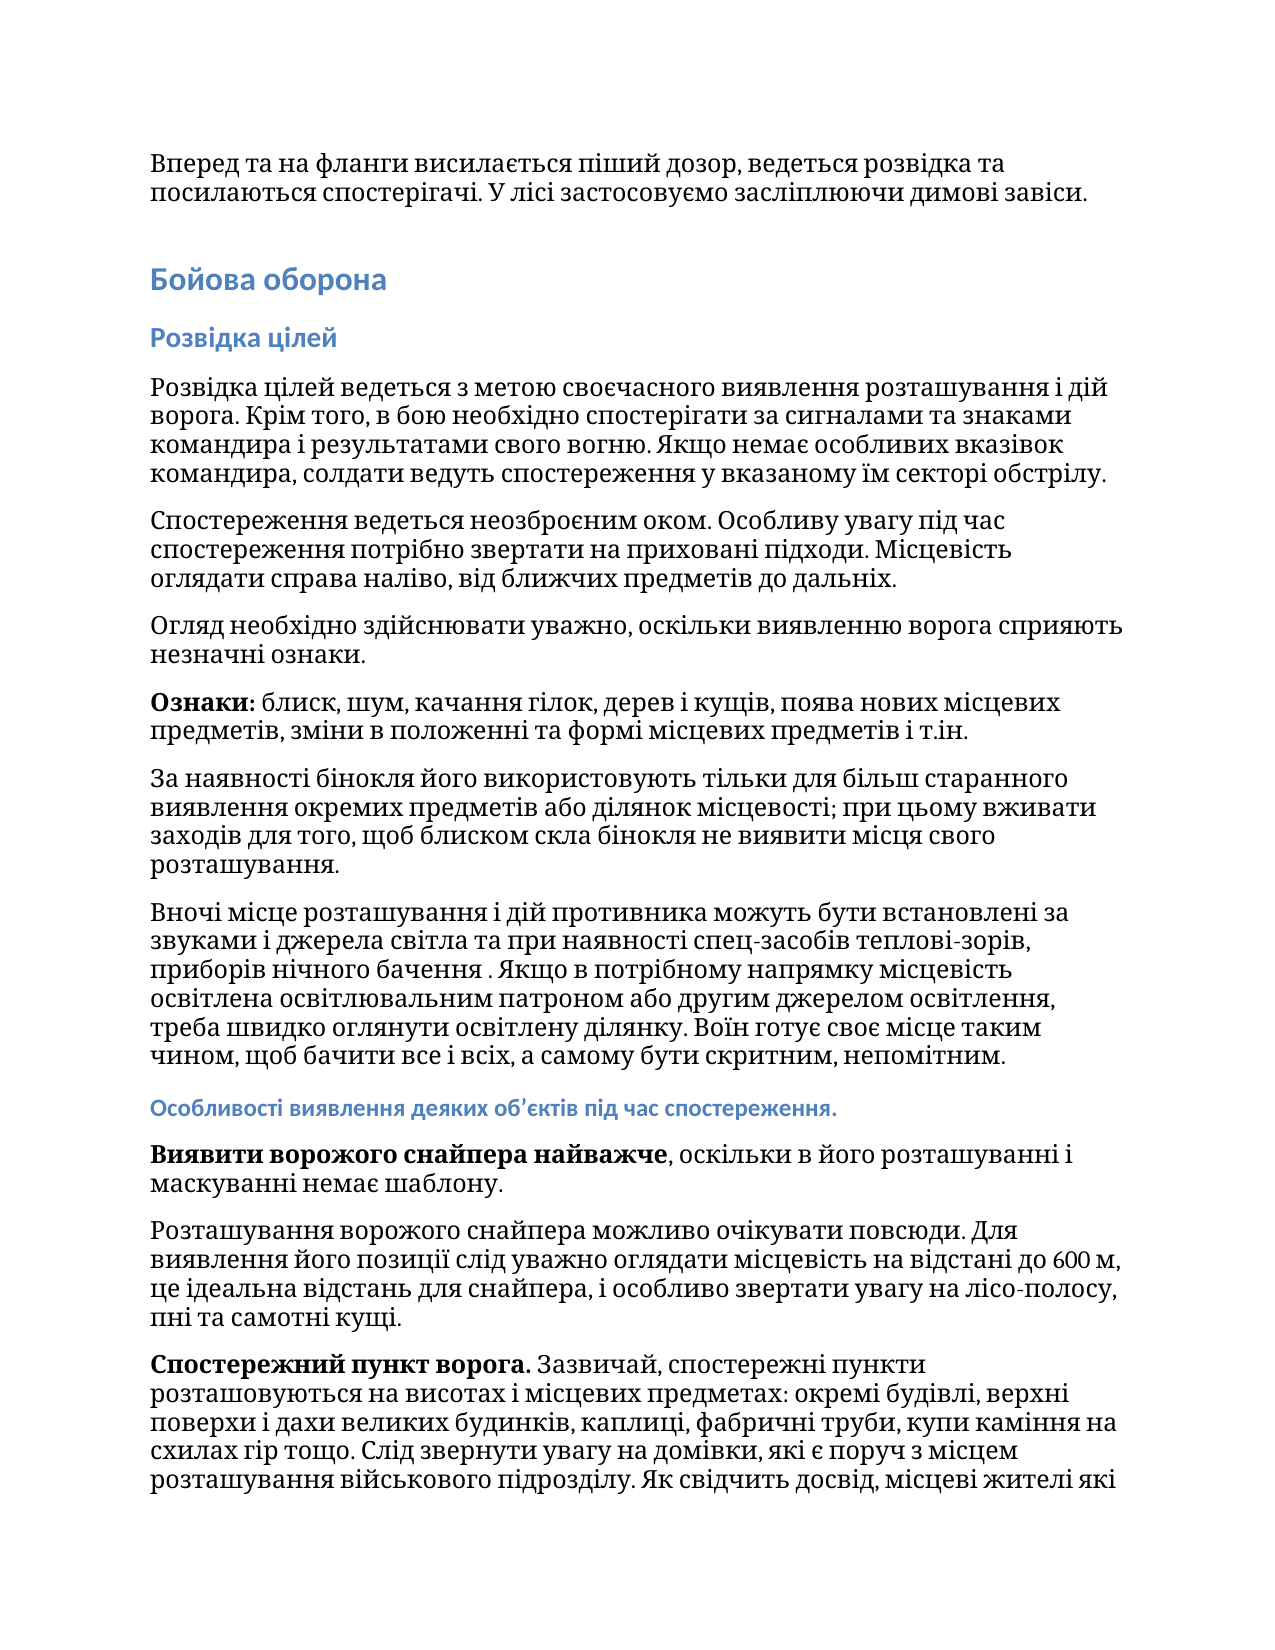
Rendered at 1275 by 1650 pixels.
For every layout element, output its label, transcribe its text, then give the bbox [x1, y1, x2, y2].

text За наявності бінокля його використовують тільки для більш старанного виявлення окремих предметів або ділянок місцевості; при цьому вживати заходів для того, щоб блиском скла бінокля не виявити місця свого розташування. [150, 765, 1125, 880]
text Розвідка цілей ведеться з метою своєчасного виявлення розташування і дій ворога. Крім того, в бою необхідно спостерігати за сигналами та знаками командира і результатами свого вогню. Якщо немає особливих вказівок командира, солдати ведуть спостереження у вказаному їм секторі обстрілу. [150, 373, 1125, 488]
text Вночі місце розташування і дій противника можуть бути встановлені за звуками і джерела світла та при наявності спец-засобів теплові-зорів, приборів нічного бачення . Якщо в потрібному напрямку місцевість освітлена освітлювальним патроном або другим джерелом освітлення, треба швидко оглянути освітлену ділянку. Воїн готує своє місце таким чином, щоб бачити все і всіх, а самому бути скритним, непомітним. [150, 898, 1125, 1071]
subtitle Особливості виявлення деяких об’єктів під час спостереження. [150, 1092, 1125, 1122]
text Спостереження ведеться неозброєним оком. Особливу увагу під час спостереження потрібно звертати на приховані підходи. Місцевість оглядати справа наліво, від ближчих предметів до дальніх. [150, 507, 1125, 593]
subtitle Бойова оборона [150, 257, 1125, 298]
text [150, 1351, 1125, 1495]
text Вперед та на фланги висилається піший дозор, ведеться розвідка та посилаються спостерігачі. У лісі застосовуємо засліплюючи димові завіси. [150, 150, 1125, 207]
text Розташування ворожого снайпера можливо очікувати повсюди. Для виявлення його позиції слід уважно оглядати місцевість на відстані до 600 м, це ідеальна відстань для снайпера, і особливо звертати увагу на лісо-полосу, пні та самотні кущі. [150, 1217, 1125, 1332]
text Огляд необхідно здійснювати уважно, оскільки виявленню ворога сприяють незначні ознаки. [150, 612, 1125, 670]
subtitle Розвідка цілей [150, 319, 1125, 355]
text Ознаки: блиск, шум, качання гілок, дерев і кущів, поява нових місцевих предметів, зміни в положенні та формі місцевих предметів і т.ін. [150, 688, 1125, 746]
text Виявити ворожого снайпера найважче, оскільки в його розташуванні і маскуванні немає шаблону. [150, 1141, 1125, 1198]
